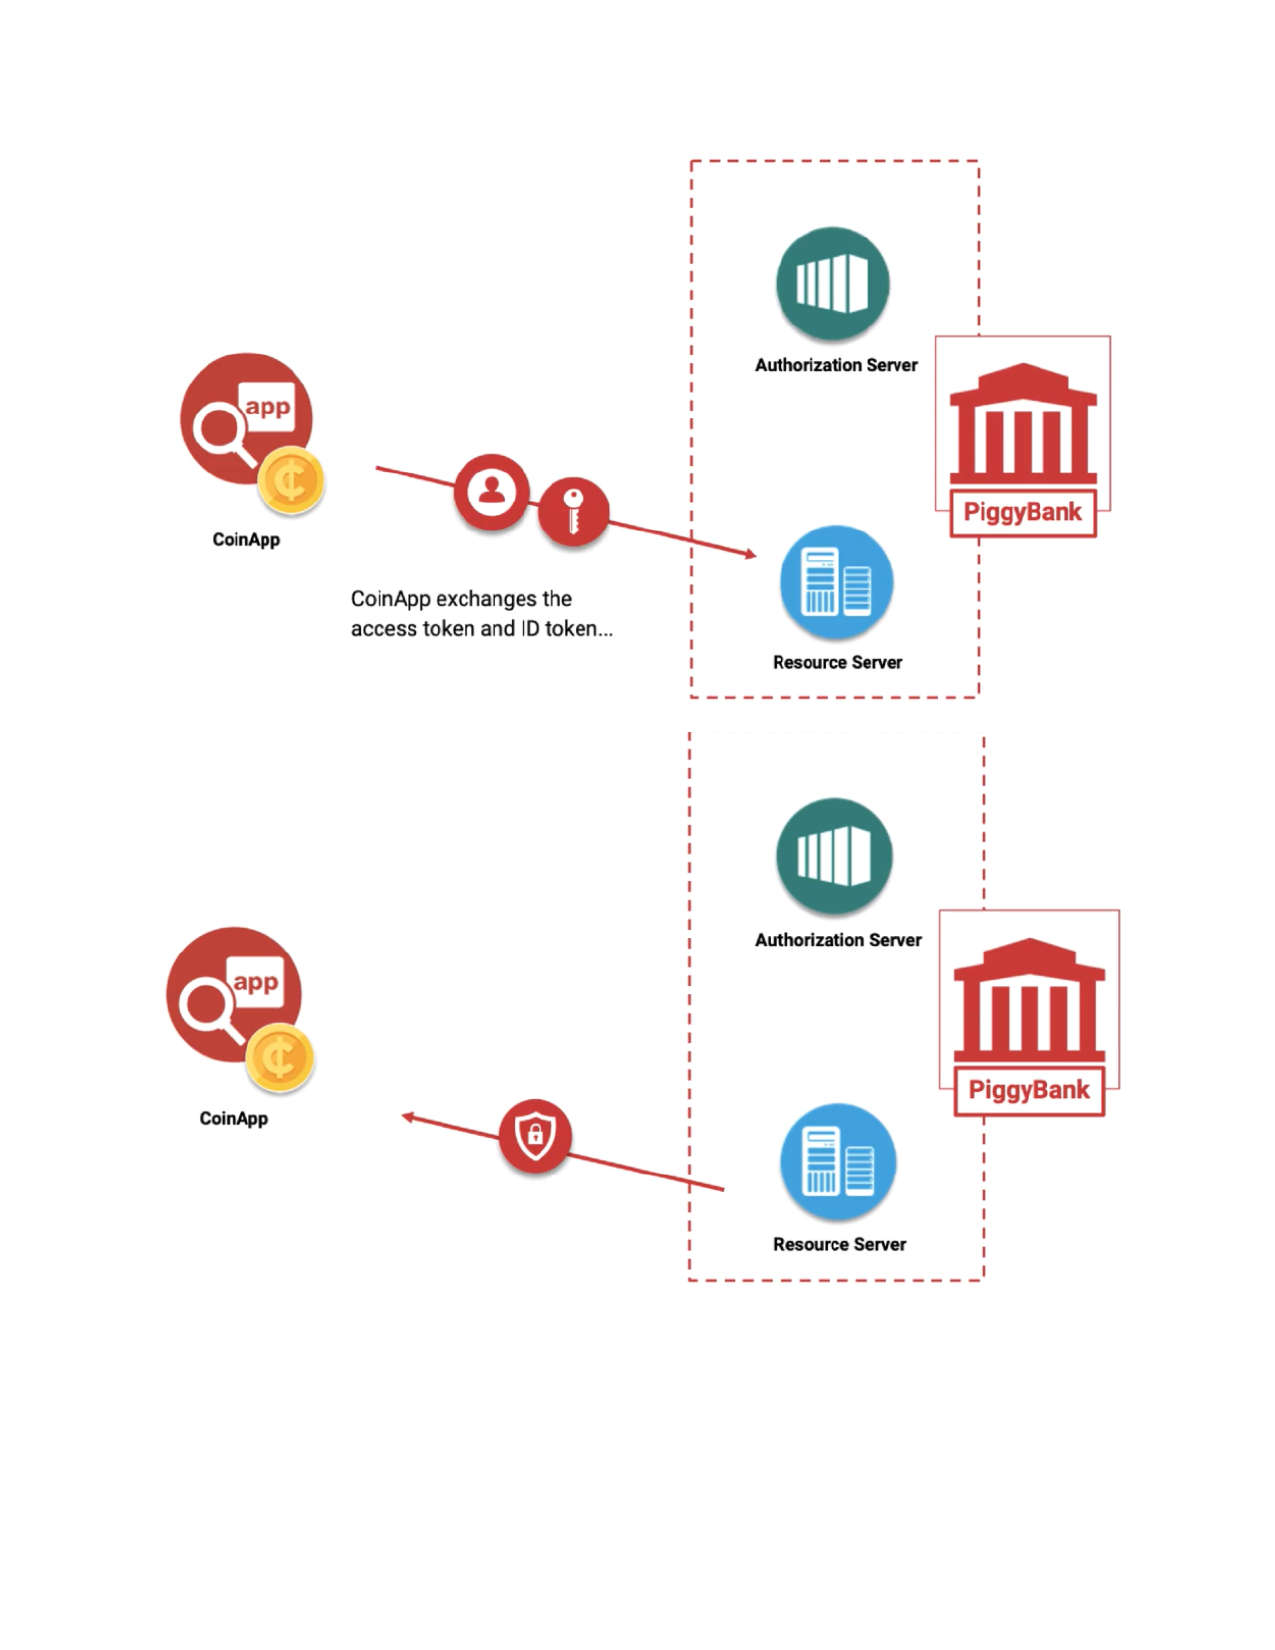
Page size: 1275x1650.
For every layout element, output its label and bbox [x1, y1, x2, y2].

picture [150, 150, 1125, 707]
picture [150, 732, 1125, 1286]
